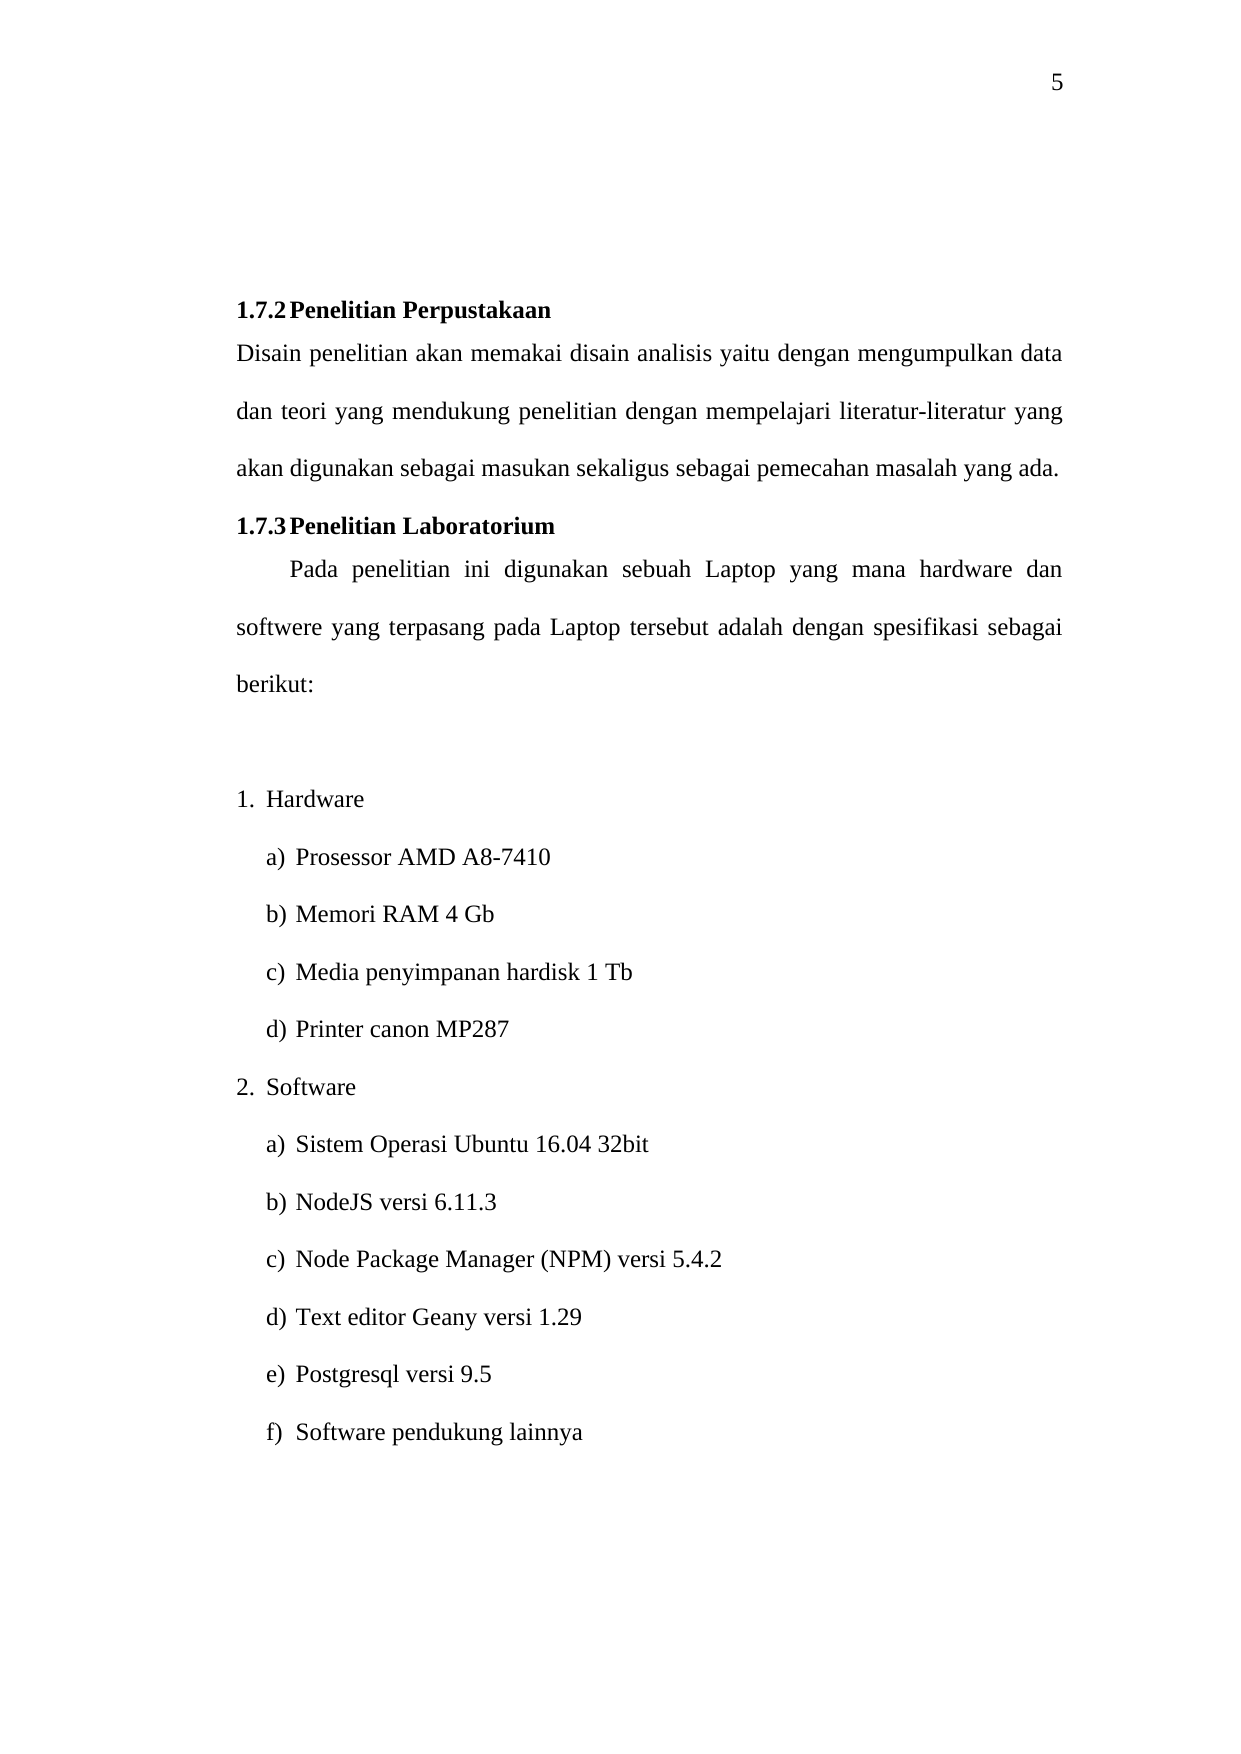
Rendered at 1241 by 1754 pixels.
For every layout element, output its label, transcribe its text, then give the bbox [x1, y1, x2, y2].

list Printer canon MP287 [266, 1014, 1063, 1043]
list Text editor Geany versi 1.29 [266, 1302, 1063, 1330]
list Sistem Operasi Ubuntu 16.04 32bit [266, 1129, 1063, 1158]
list Node Package Manager (NPM) versi 5.4.2 [266, 1244, 1063, 1273]
list Memori RAM 4 Gb [266, 899, 1063, 928]
list Prosessor AMD A8-7410 [266, 842, 1063, 870]
list Hardware [236, 784, 1063, 813]
list Software pendukung lainnya [266, 1417, 1063, 1445]
list Postgresql versi 9.5 [266, 1359, 1063, 1388]
list NodeJS versi 6.11.3 [266, 1187, 1063, 1215]
list Software [236, 1072, 1063, 1100]
text Disain penelitian akan memakai disain analisis yaitu dengan mengumpulkan data dan teori yang mendukung penelitian dengan mempelajari literatur-literatur yang akan digunakan sebagai masukan sekaligus sebagai pemecahan masalah yang ada. [236, 338, 1063, 482]
text 1.7.2 Penelitian Perpustakaan [236, 295, 1063, 324]
text 1.7.3 Penelitian Laboratorium [236, 511, 1063, 540]
list Media penyimpanan hardisk 1 Tb [266, 957, 1063, 985]
text Pada penelitian ini digunakan sebuah Laptop yang mana hardware dan softwere yang terpasang pada Laptop tersebut adalah dengan spesifikasi sebagai berikut: [236, 554, 1063, 698]
